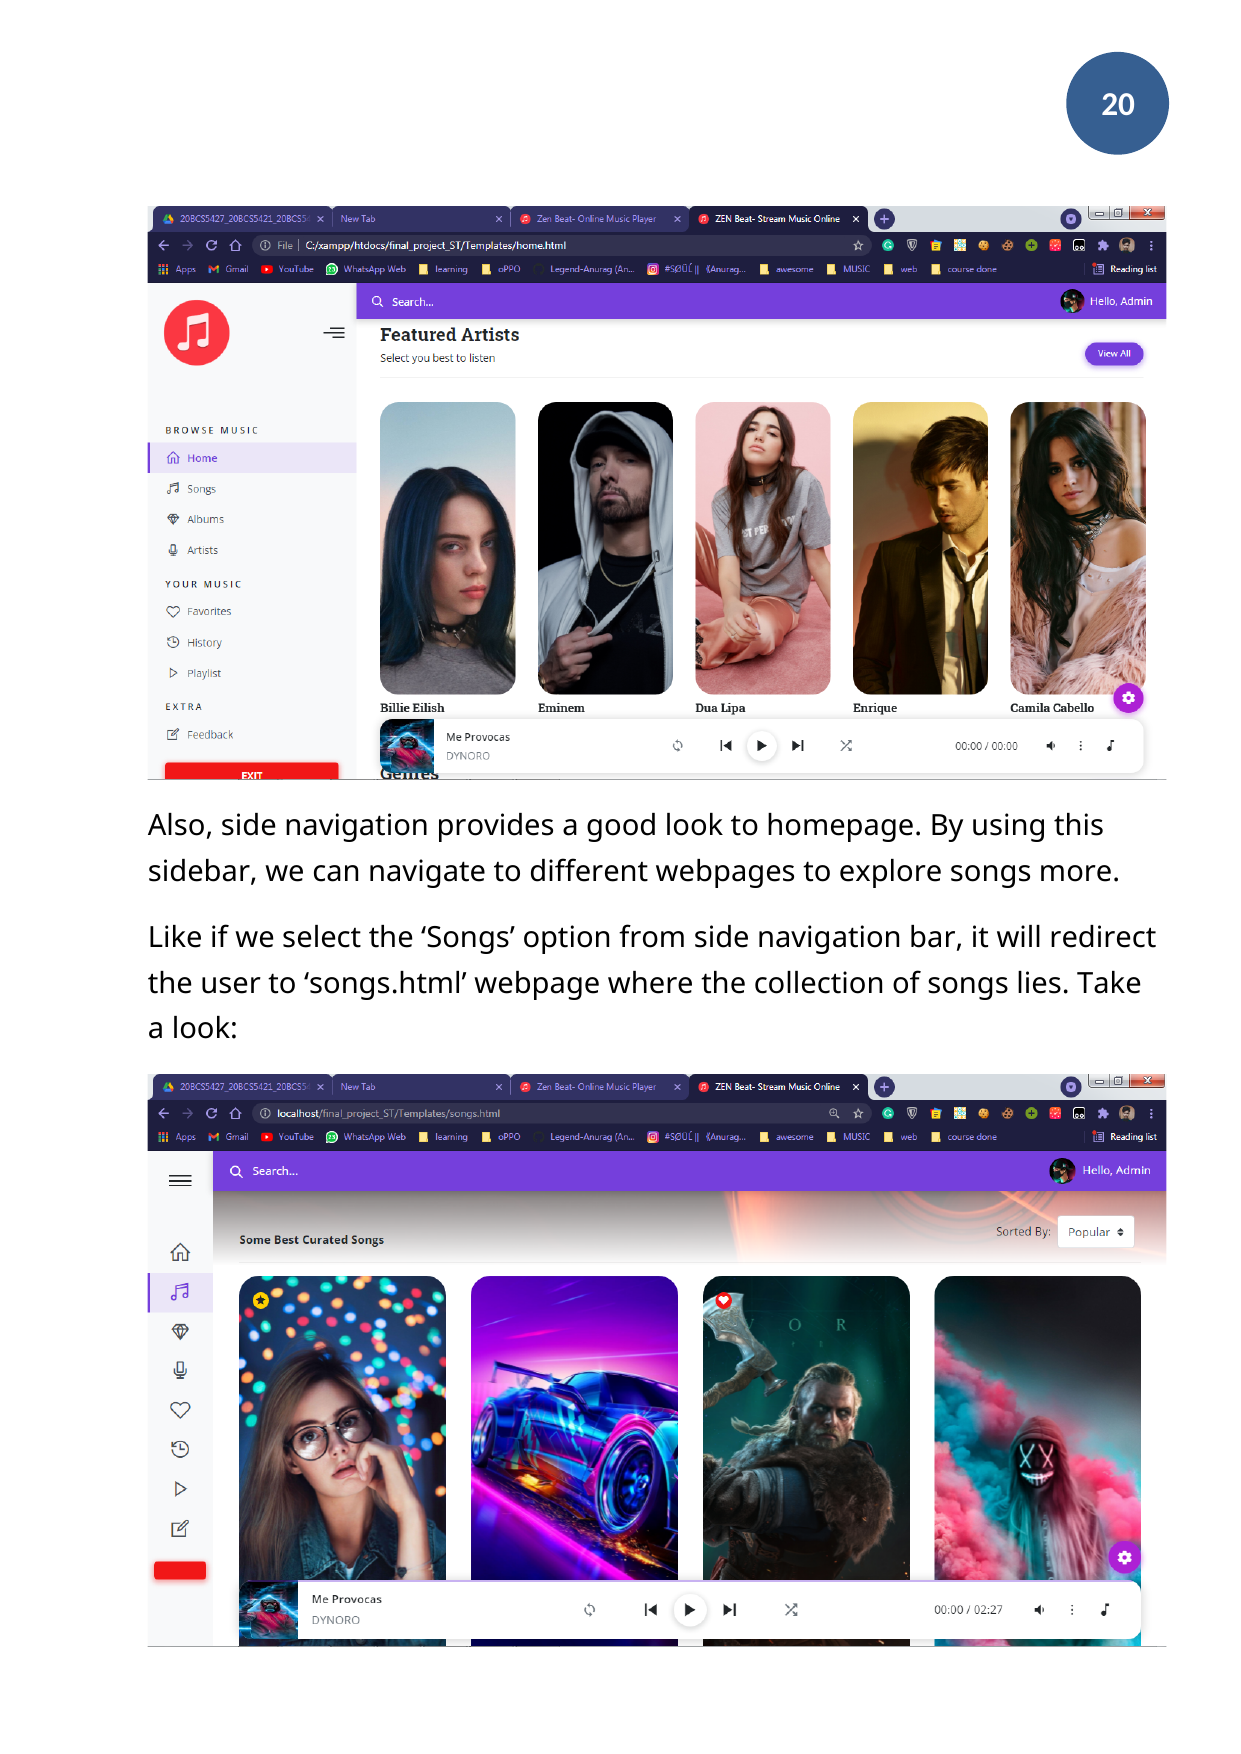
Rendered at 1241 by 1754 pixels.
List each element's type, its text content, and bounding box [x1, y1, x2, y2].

picture [147, 206, 1167, 780]
text Also, side navigation provides a good look to homepage. By using this sidebar, we can navigate to different webpages to explore songs more. [148, 804, 1166, 890]
picture [147, 1074, 1167, 1647]
text Like if we select the ‘Songs’ option from side navigation bar, it will redirect the user to ‘songs.html’ webpage where the collection of songs lies. Take a look: [148, 917, 1166, 1047]
